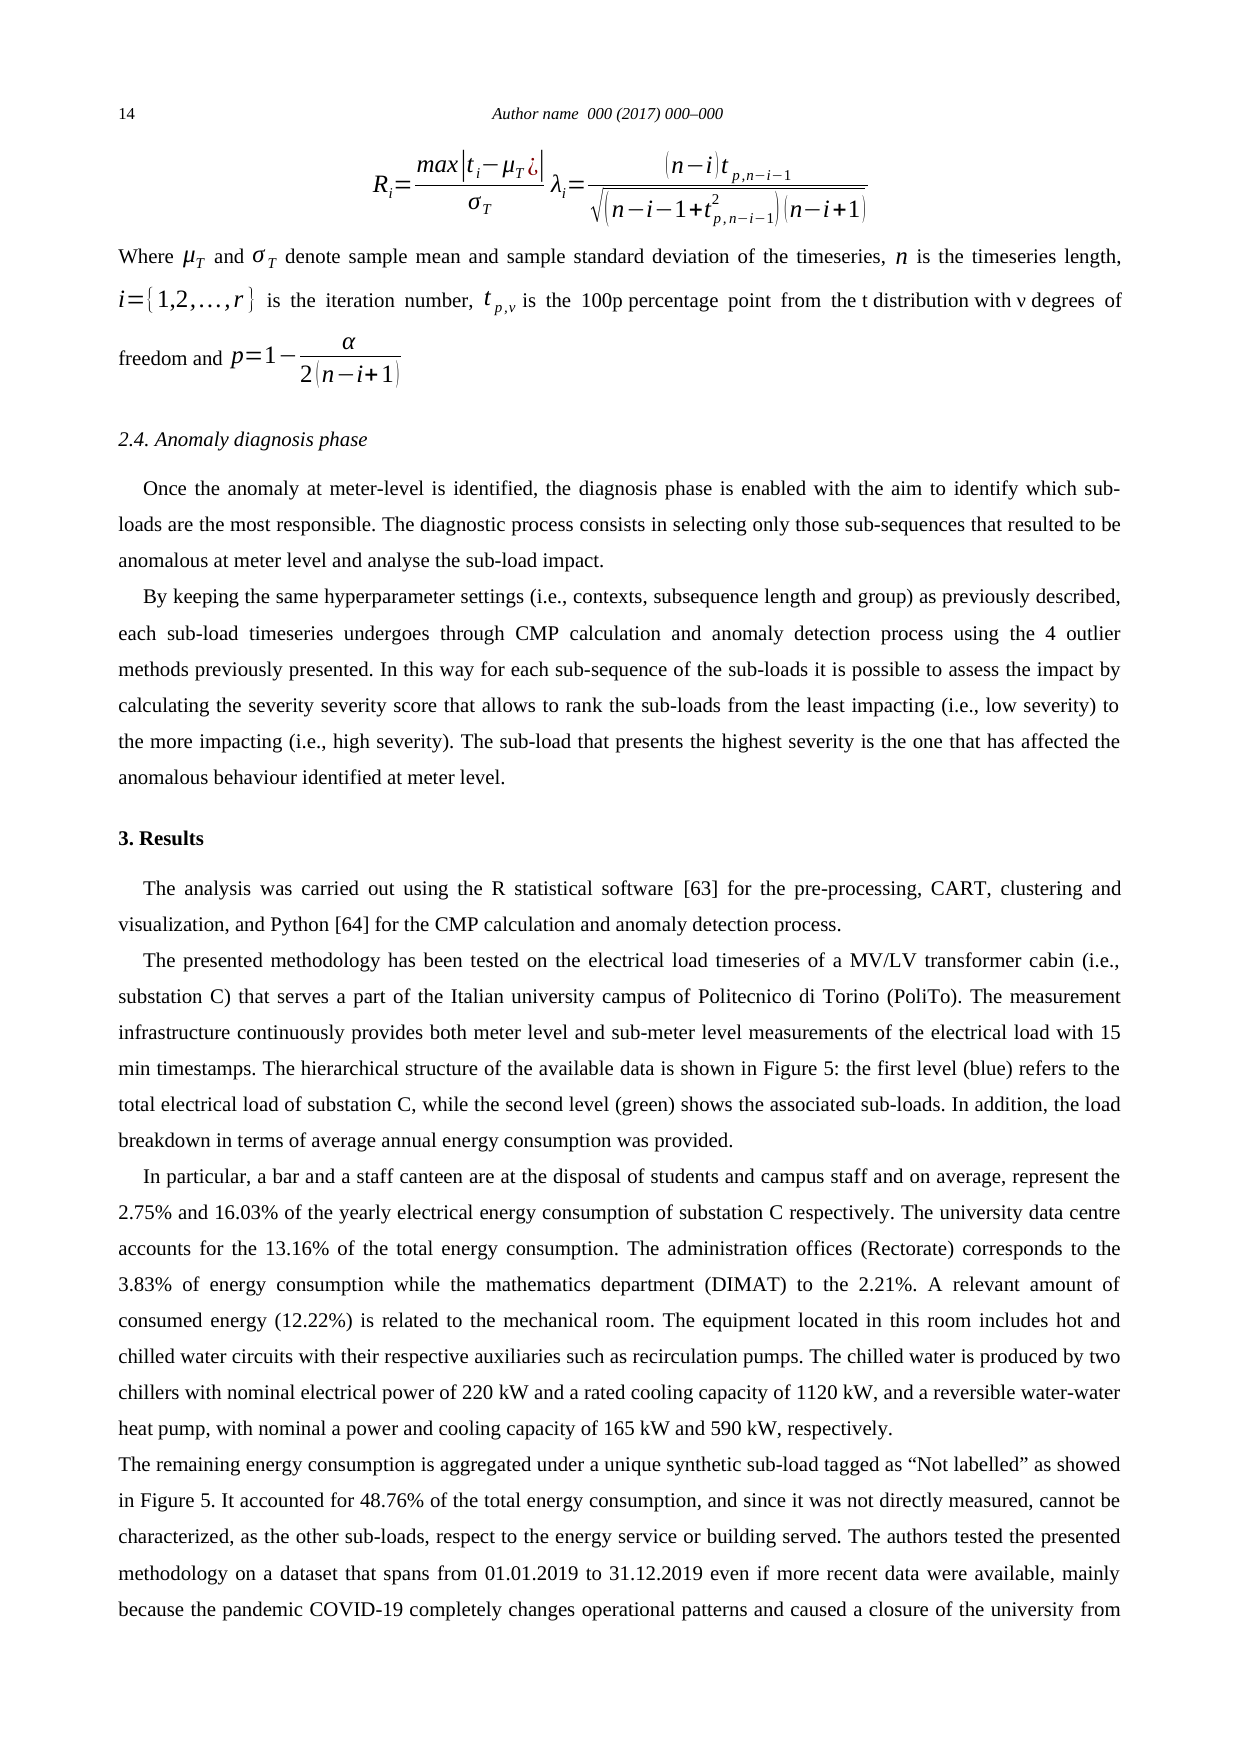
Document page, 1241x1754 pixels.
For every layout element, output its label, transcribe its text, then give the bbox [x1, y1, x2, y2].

text The analysis was carried out using the R statistical software [63] for the pre-processing, CART, clustering and visualization, and Python [64] for the CMP calculation and anomaly detection process. [118, 876, 1122, 936]
text The presented methodology has been tested on the electrical load timeseries of a MV/LV transformer cabin (i.e., substation C) that serves a part of the Italian university campus of Politecnico di Torino (PoliTo). The measurement infrastructure continuously provides both meter level and sub-meter level measurements of the electrical load with 15 min timestamps. The hierarchical structure of the available data is shown in Figure 5: the first level (blue) refers to the total electrical load of substation C, while the second level (green) shows the associated sub-loads. In addition, the load breakdown in terms of average annual energy consumption was provided. [118, 948, 1122, 1152]
text Where and denote sample mean and sample standard deviation of the timeseries, is the timeseries length, is the iteration number, is the 100p percentage point from the t distribution with ν degrees of freedom and [118, 241, 1122, 389]
text Anomaly diagnosis phase [118, 426, 1122, 451]
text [118, 1452, 1122, 1621]
text Once the anomaly at meter-level is identified, the diagnosis phase is enabled with the aim to identify which sub-loads are the most responsible. The diagnostic process consists in selecting only those sub-sequences that resulted to be anomalous at meter level and analyse the sub-load impact. [118, 476, 1122, 572]
text By keeping the same hyperparameter settings (i.e., contexts, subsequence length and group) as previously described, each sub-load timeseries undergoes through CMP calculation and anomaly detection process using the 4 outlier methods previously presented. In this way for each sub-sequence of the sub-loads it is possible to assess the impact by calculating the severity severity score that allows to rank the sub-loads from the least impacting (i.e., low severity) to the more impacting (i.e., high severity). The sub-load that presents the highest severity is the one that has affected the anomalous behaviour identified at meter level. [118, 584, 1122, 789]
text In particular, a bar and a staff canteen are at the disposal of students and campus staff and on average, represent the 2.75% and 16.03% of the yearly electrical energy consumption of substation C respectively. The university data centre accounts for the 13.16% of the total energy consumption. The administration offices (Rectorate) corresponds to the 3.83% of energy consumption while the mathematics department (DIMAT) to the 2.21%. A relevant amount of consumed energy (12.22%) is related to the mechanical room. The equipment located in this room includes hot and chilled water circuits with their respective auxiliaries such as recirculation pumps. The chilled water is produced by two chillers with nominal electrical power of 220 kW and a rated cooling capacity of 1120 kW, and a reversible water-water heat pump, with nominal a power and cooling capacity of 165 kW and 590 kW, respectively. [118, 1164, 1122, 1440]
text Results [118, 826, 1122, 851]
